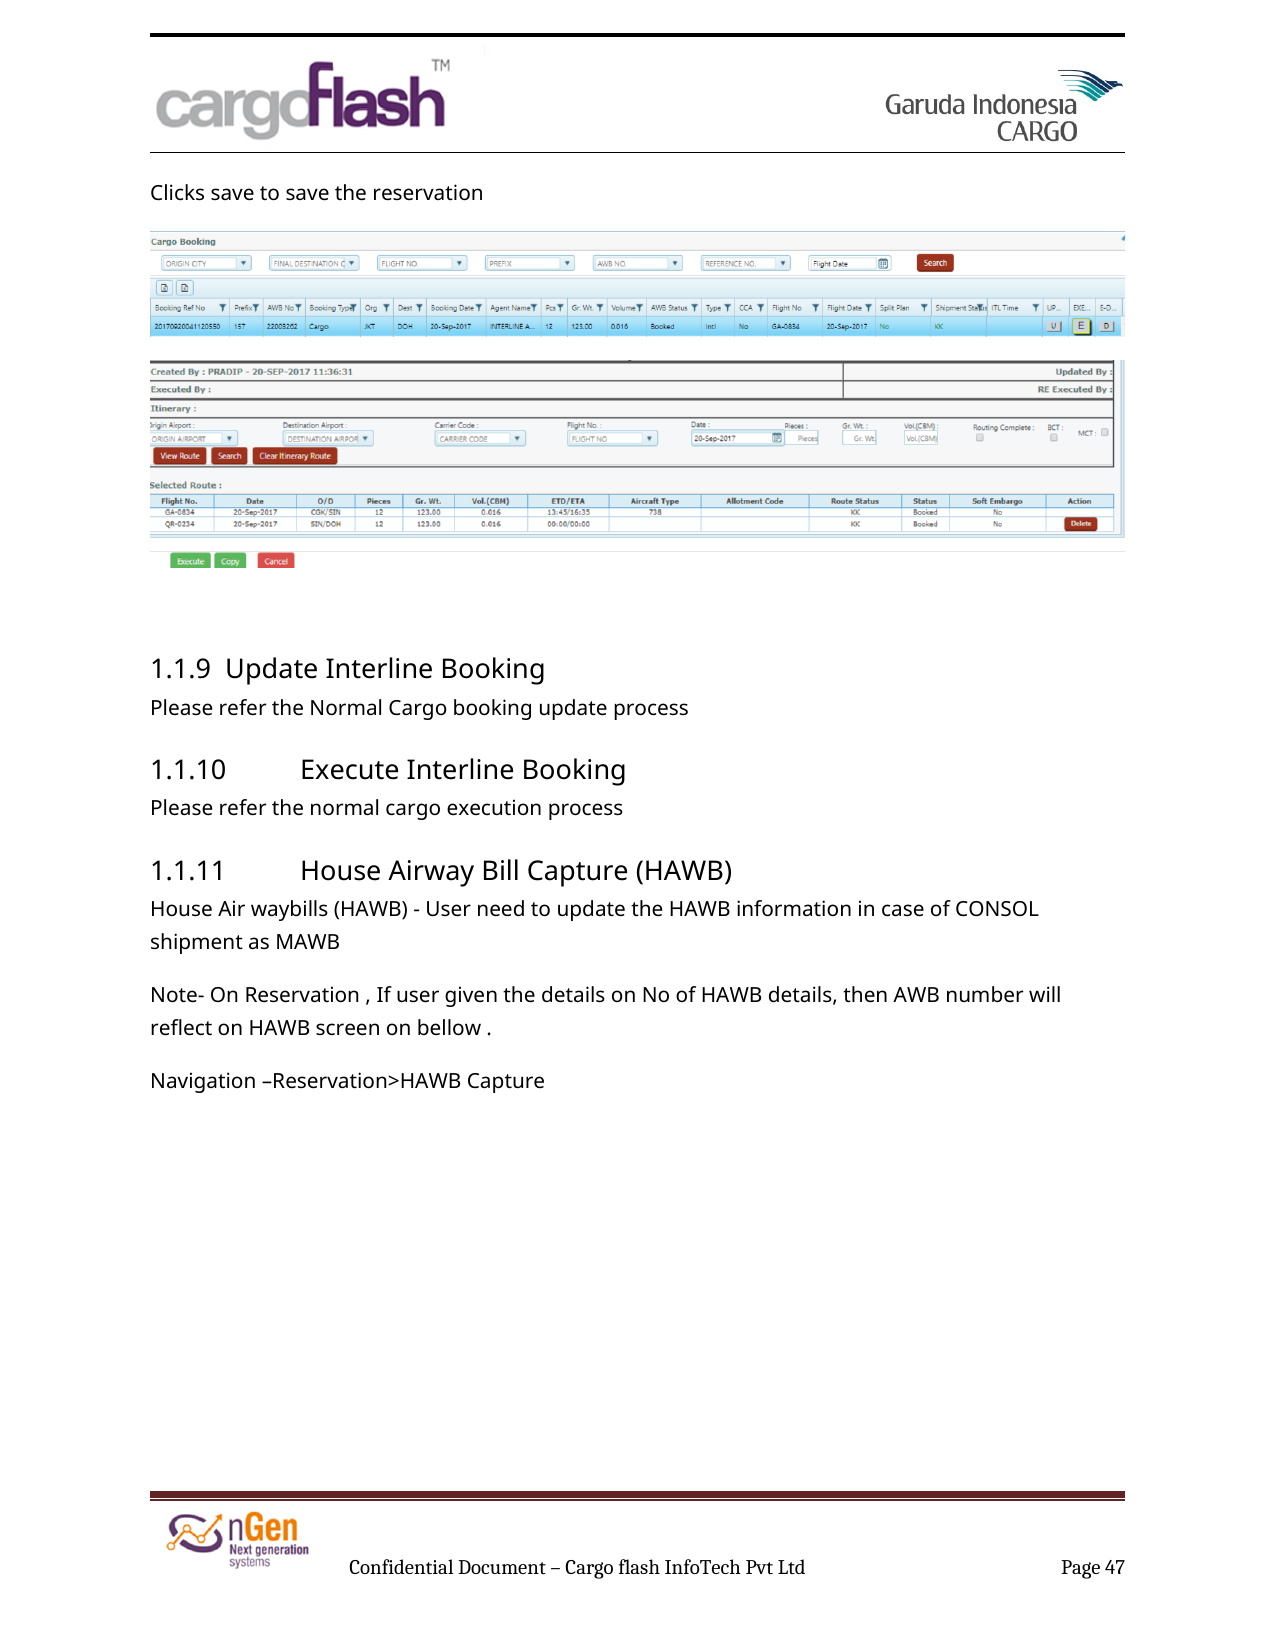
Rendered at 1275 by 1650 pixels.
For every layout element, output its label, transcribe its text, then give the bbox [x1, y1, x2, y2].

text Navigation –Reservation>HAWB Capture [150, 1066, 1125, 1095]
picture [103, 6, 525, 152]
subtitle House Airway Bill Capture (HAWB) [150, 851, 1125, 888]
text Clicks save to save the reservation [150, 178, 1125, 207]
text House Air waybills (HAWB) - User need to update the HAWB information in case of CONSOL shipment as MAWB [150, 894, 1125, 955]
picture [150, 360, 1125, 568]
text Note- On Reservation , If user given the details on No of HAWB details, then AWB number will reflect on HAWB screen on bellow . [150, 980, 1125, 1041]
picture [150, 231, 1125, 337]
subtitle Update Interline Booking [150, 649, 1125, 686]
subtitle Execute Interline Booking [150, 750, 1125, 787]
picture [150, 1502, 327, 1575]
text Please refer the Normal Cargo booking update process [150, 693, 1125, 721]
picture [881, 59, 1127, 148]
text Please refer the normal cargo execution process [150, 793, 1125, 822]
